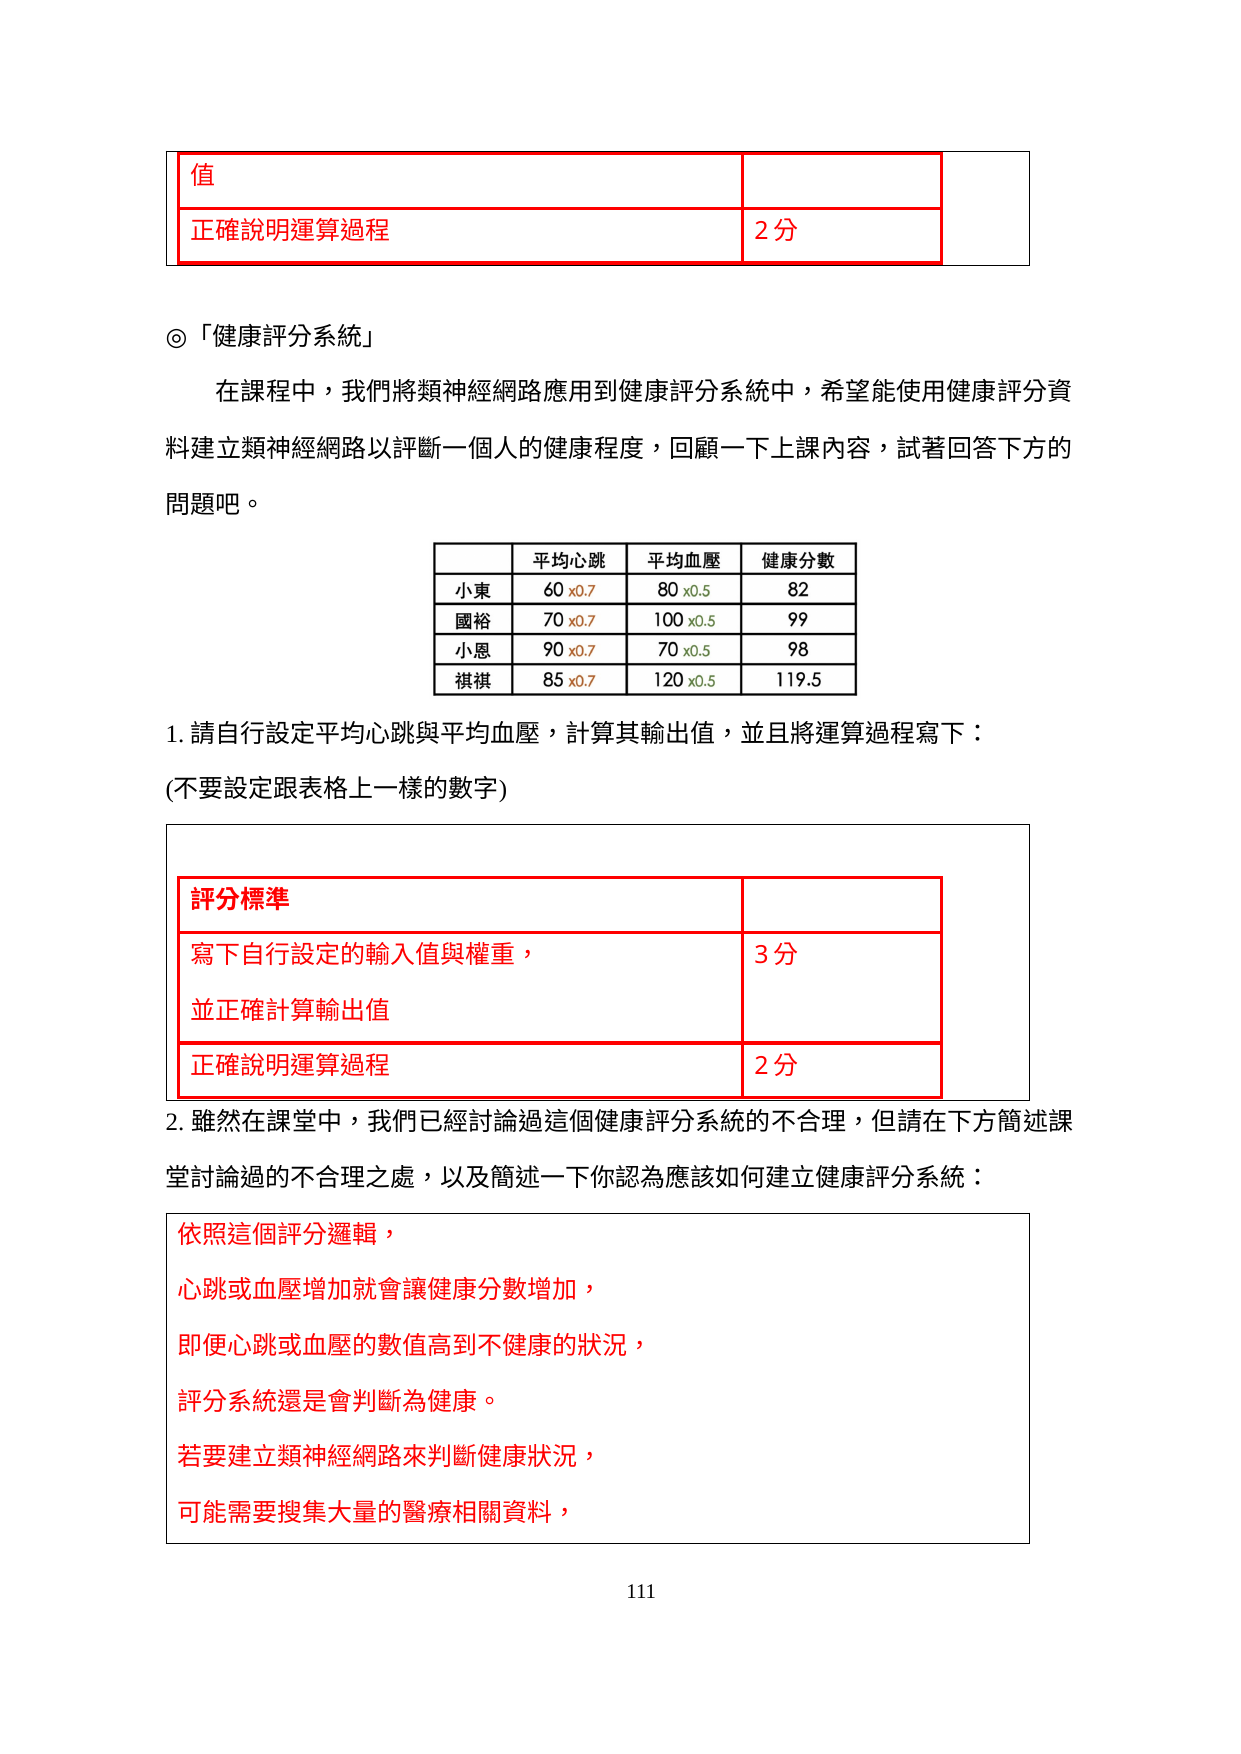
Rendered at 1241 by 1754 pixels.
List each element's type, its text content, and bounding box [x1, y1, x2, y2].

table_header [744, 210, 940, 261]
table_header [744, 155, 940, 207]
text 在課程中，我們將類神經網路應用到健康評分系統中，希望能使用健康評分資料建立類神經網路以評斷一個人的健康程度，回顧一下上課內容，試著回答下方的問題吧。 [165, 371, 1075, 521]
text (不要設定跟表格上一樣的數字) [165, 768, 1075, 806]
picture [429, 539, 861, 699]
text 1. 請自行設定平均心跳與平均血壓，計算其輸出值，並且將運算過程寫下： [165, 713, 1075, 750]
table_header [180, 155, 741, 207]
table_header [167, 1214, 1029, 1543]
text 2. 雖然在課堂中，我們已經討論過這個健康評分系統的不合理，但請在下方簡述課堂討論過的不合理之處，以及簡述一下你認為應該如何建立健康評分系統： [165, 1101, 1075, 1194]
table_header [167, 825, 1029, 1099]
table_header [167, 152, 177, 265]
table_header [180, 210, 741, 261]
text ◎「健康評分系統」 [165, 317, 1075, 353]
table_header [943, 152, 1029, 265]
